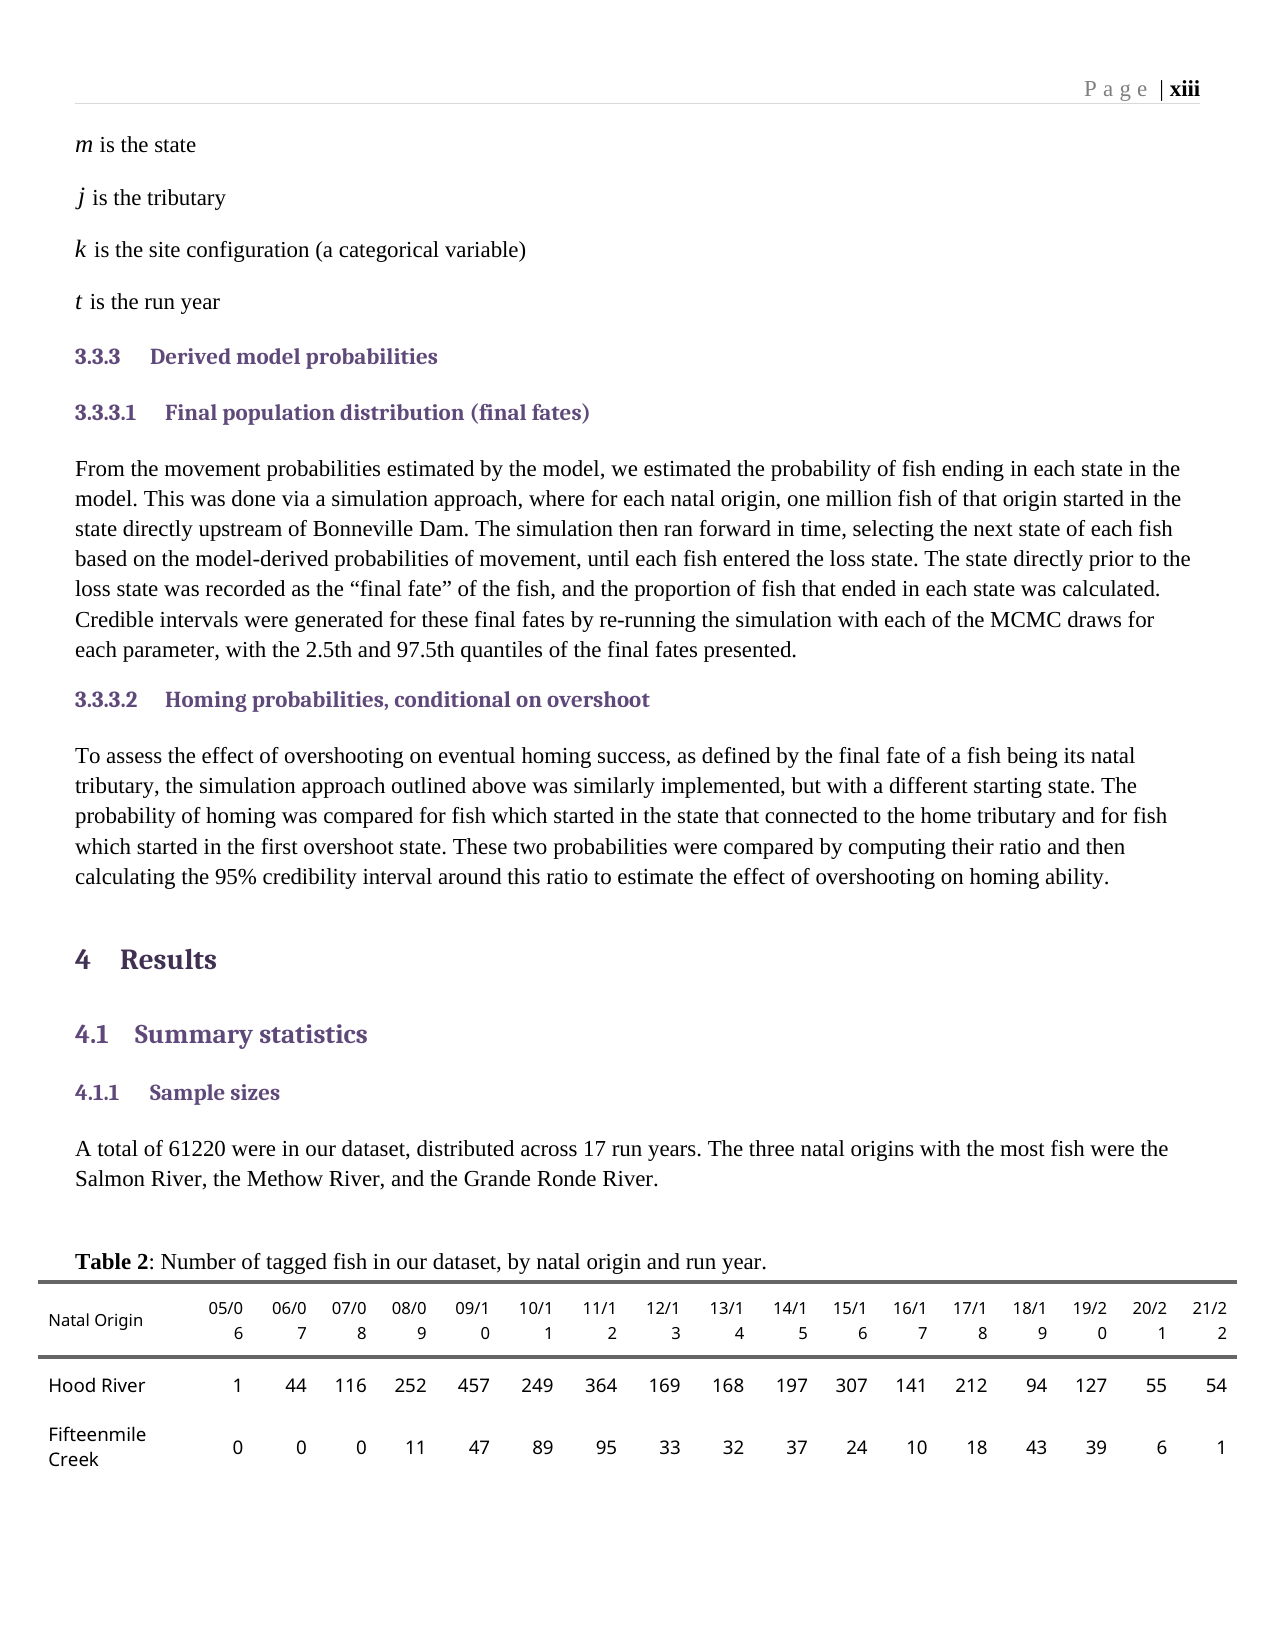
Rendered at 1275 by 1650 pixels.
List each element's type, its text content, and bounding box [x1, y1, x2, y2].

subtitle Homing probabilities, conditional on overshoot [75, 687, 1200, 713]
subtitle Results [75, 943, 1200, 977]
table_cell 116 [317, 1359, 377, 1411]
table_cell 0 [317, 1411, 377, 1482]
table_cell 95 [564, 1411, 627, 1482]
table_cell Hood River [38, 1359, 190, 1411]
table_cell Fifteenmile Creek [38, 1411, 190, 1482]
table_header Natal Origin [38, 1284, 190, 1354]
table_cell 39 [1058, 1411, 1117, 1482]
subtitle Summary statistics [75, 1019, 1200, 1050]
table_cell 10 [878, 1411, 938, 1482]
subtitle Derived model probabilities [75, 344, 1200, 371]
table_cell 54 [1178, 1359, 1237, 1411]
table_cell 47 [437, 1411, 500, 1482]
table_header 19/20 [1058, 1284, 1117, 1354]
table_header 17/18 [938, 1284, 998, 1354]
text Table : Number of tagged fish in our dataset, by natal origin and run year. [75, 1248, 1200, 1274]
table_cell 168 [691, 1359, 754, 1411]
table_cell 33 [628, 1411, 691, 1482]
table_header 08/09 [377, 1284, 437, 1354]
table_cell 249 [500, 1359, 564, 1411]
table_header 11/12 [564, 1284, 627, 1354]
table_header 09/10 [437, 1284, 500, 1354]
table_cell 0 [253, 1411, 317, 1482]
table_header 06/07 [253, 1284, 317, 1354]
subtitle Sample sizes [75, 1080, 1200, 1106]
table_header 10/11 [500, 1284, 564, 1354]
table_header 20/21 [1118, 1284, 1177, 1354]
table_cell 55 [1118, 1359, 1177, 1411]
table_cell 89 [500, 1411, 564, 1482]
table_cell 457 [437, 1359, 500, 1411]
table_cell 37 [754, 1411, 818, 1482]
table_cell 43 [998, 1411, 1057, 1482]
table_cell 11 [377, 1411, 437, 1482]
table_header 14/15 [754, 1284, 818, 1354]
table_cell 307 [818, 1359, 878, 1411]
table_cell 169 [628, 1359, 691, 1411]
table_header 13/14 [691, 1284, 754, 1354]
table_cell 197 [754, 1359, 818, 1411]
table_cell 24 [818, 1411, 878, 1482]
table_header 15/16 [818, 1284, 878, 1354]
table_header 07/08 [317, 1284, 377, 1354]
table_cell 1 [190, 1359, 253, 1411]
table_cell 364 [564, 1359, 627, 1411]
table_cell 94 [998, 1359, 1057, 1411]
subtitle Final population distribution (final fates) [75, 399, 1200, 426]
table_cell 141 [878, 1359, 938, 1411]
table_header 05/06 [190, 1284, 253, 1354]
table_cell 127 [1058, 1359, 1117, 1411]
table_header 18/19 [998, 1284, 1057, 1354]
table_cell 44 [253, 1359, 317, 1411]
table_header 16/17 [878, 1284, 938, 1354]
table_cell 32 [691, 1411, 754, 1482]
table_cell 18 [938, 1411, 998, 1482]
table_cell 6 [1118, 1411, 1177, 1482]
table_cell 252 [377, 1359, 437, 1411]
table_header 12/13 [628, 1284, 691, 1354]
table_cell 0 [190, 1411, 253, 1482]
table_cell 212 [938, 1359, 998, 1411]
table_header 21/22 [1178, 1284, 1237, 1354]
table_cell 1 [1178, 1411, 1237, 1482]
